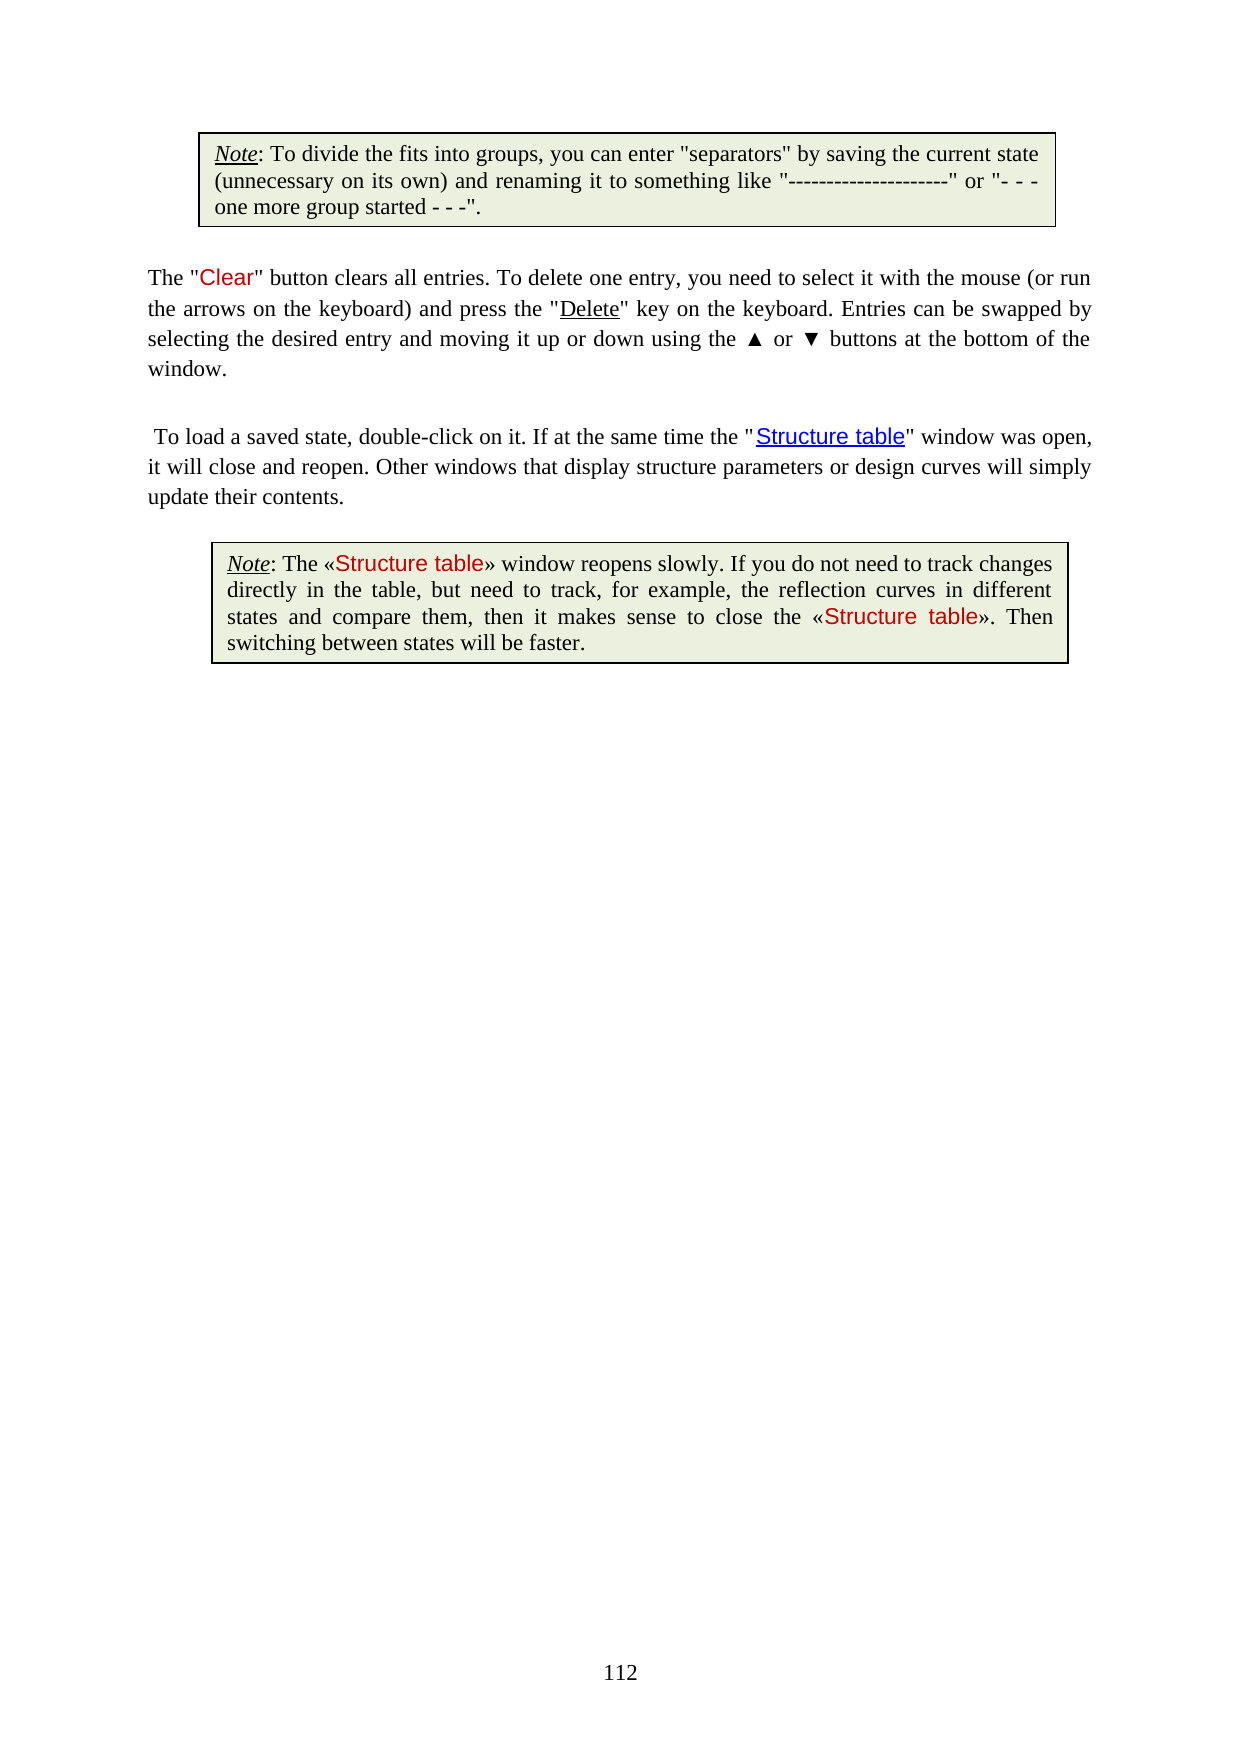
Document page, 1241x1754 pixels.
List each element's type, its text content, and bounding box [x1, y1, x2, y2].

text The "Clear" button clears all entries. To delete one entry, you need to select it with the mouse (or run the arrows on the keyboard) and press the "Delete" key on the keyboard. Entries can be swapped by selecting the desired entry and moving it up or down using the ▲ or ▼ buttons at the bottom of the window. [148, 133, 1093, 381]
text To load a saved state, double-click on it. If at the same time the "Structure table" window was open, it will close and reopen. Other windows that display structure parameters or design curves will simply update their contents. [148, 423, 1093, 509]
